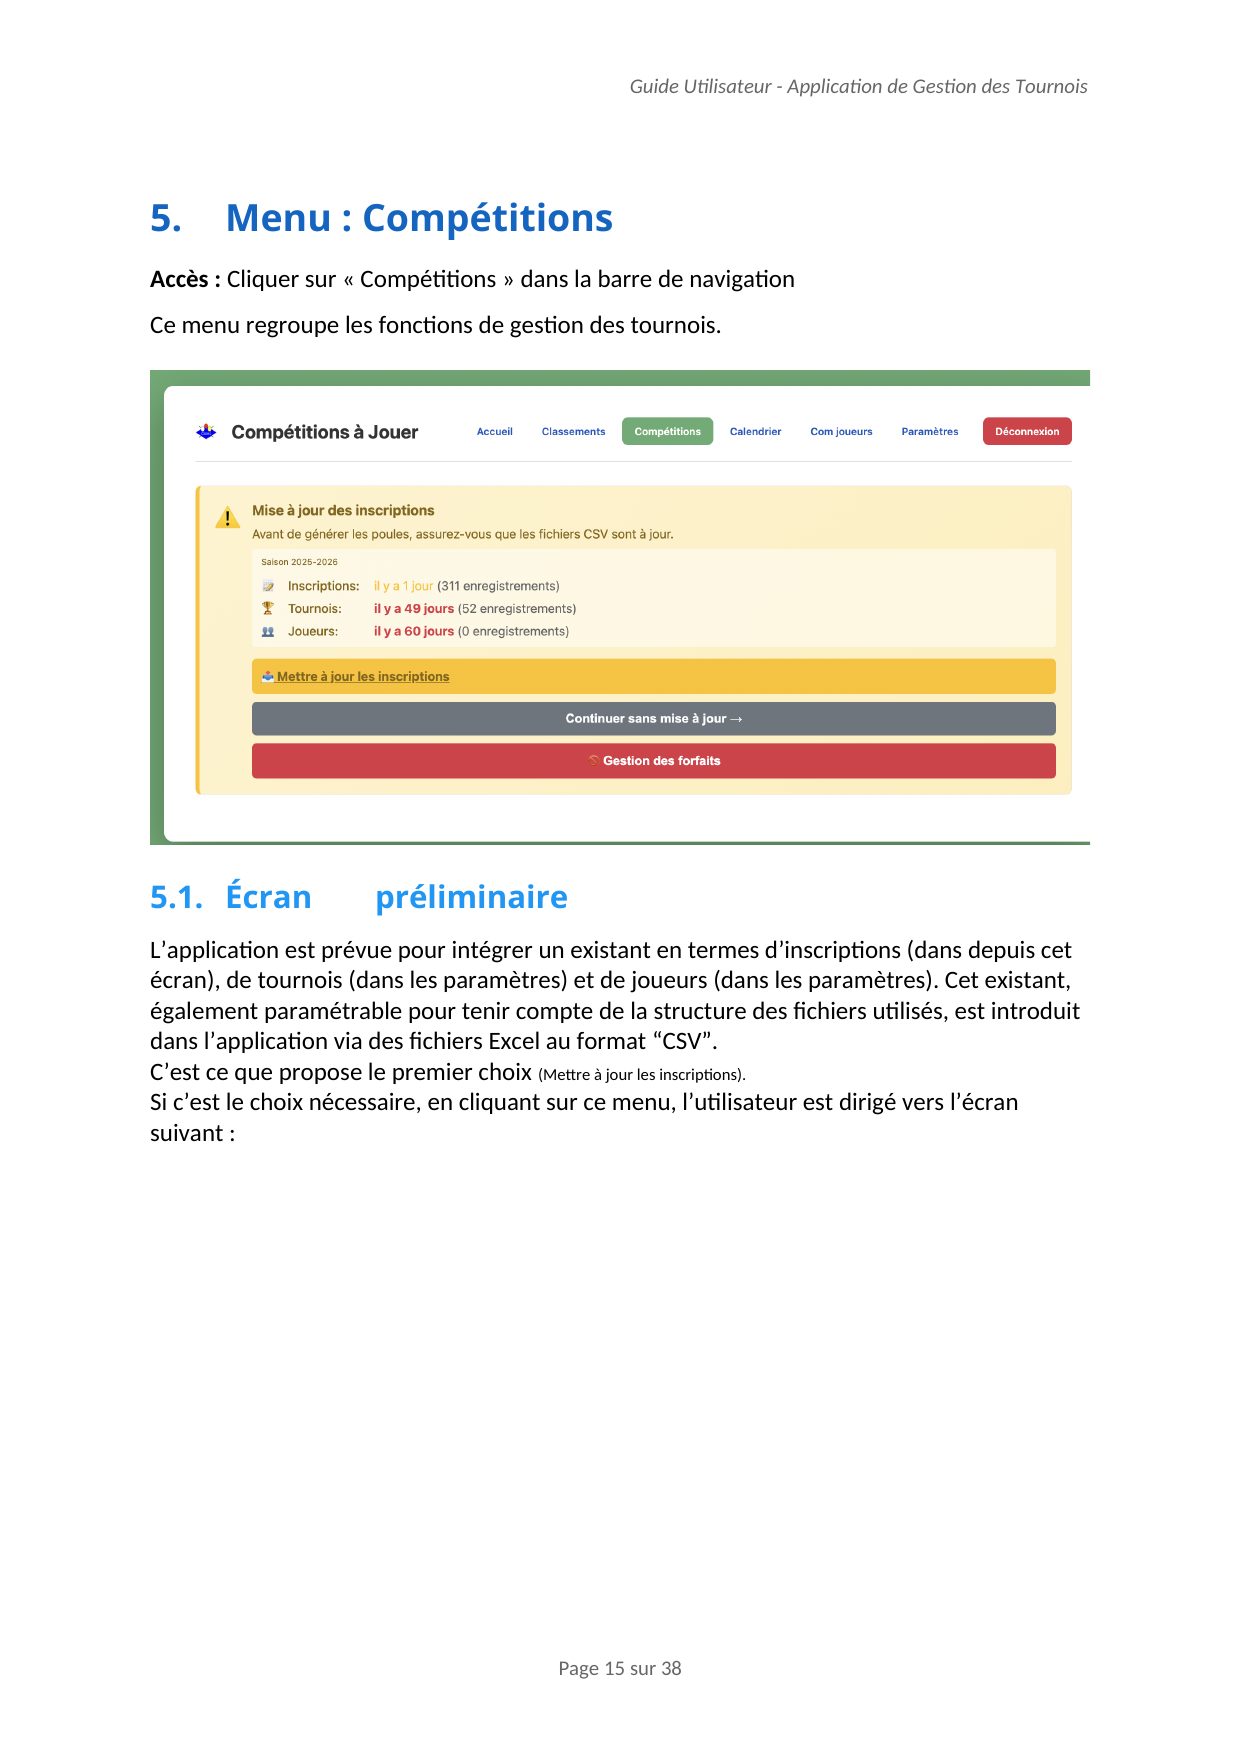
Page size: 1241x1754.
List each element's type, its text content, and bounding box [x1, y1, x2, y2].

picture [150, 370, 1091, 845]
text L’application est prévue pour intégrer un existant en termes d’inscriptions (dans depuis cet écran), de tournois (dans les paramètres) et de joueurs (dans les paramètres). Cet existant, également paramétrable pour tenir compte de la structure des fichiers utilisés, est introduit dans l’application via des fichiers Excel au format “CSV”. C’est ce que propose le premier choix (Mettre à jour les inscriptions). Si c’est le choix nécessaire, en cliquant sur ce menu, l’utilisateur est dirigé vers l’écran suivant : [150, 934, 1090, 1147]
text Ce menu regroupe les fonctions de gestion des tournois. [150, 310, 1090, 370]
text Accès : Cliquer sur « Compétitions » dans la barre de navigation [150, 263, 1090, 294]
subtitle Menu : Compétitions [150, 192, 1090, 243]
subtitle Écran préliminaire [150, 876, 1090, 918]
